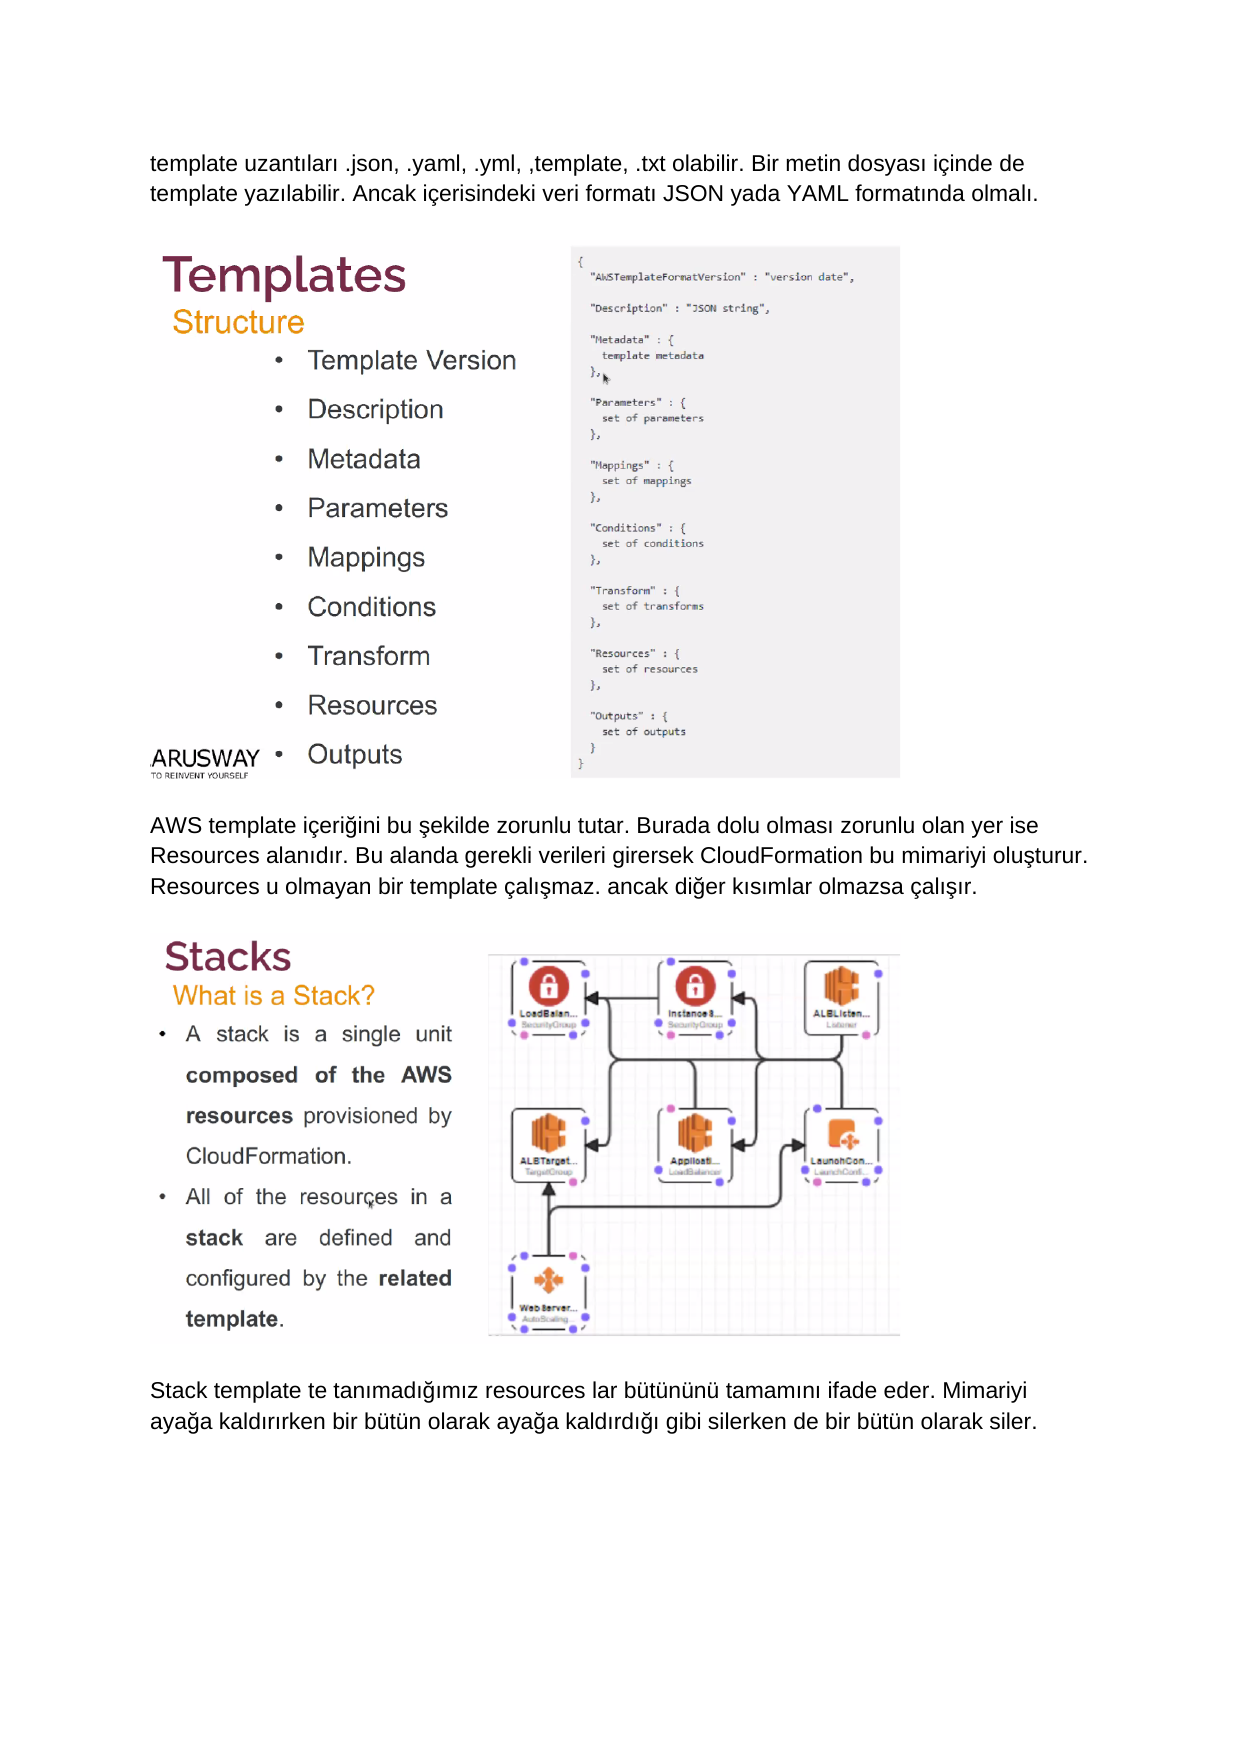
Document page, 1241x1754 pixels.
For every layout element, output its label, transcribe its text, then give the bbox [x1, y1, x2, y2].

picture [150, 240, 901, 779]
text Stack template te tanımadığımız resources lar bütününü tamamını ifade eder. Mimariyi ayağa kaldırırken bir bütün olarak ayağa kaldırdığı gibi silerken de bir bütün olarak siler. [150, 1377, 1090, 1434]
text AWS template içeriğini bu şekilde zorunlu tutar. Burada dolu olması zorunlu olan yer ise Resources alanıdır. Bu alanda gerekli verileri girersek CloudFormation bu mimariyi oluşturur. Resources u olmayan bir template çalışmaz. ancak diğer kısımlar olmazsa çalışır. [150, 812, 1090, 899]
text template uzantıları .json, .yaml, .yml, ,template, .txt olabilir. Bir metin dosyası içinde de template yazılabilir. Ancak içerisindeki veri formatı JSON yada YAML formatında olmalı. [150, 150, 1090, 207]
picture [150, 933, 901, 1344]
